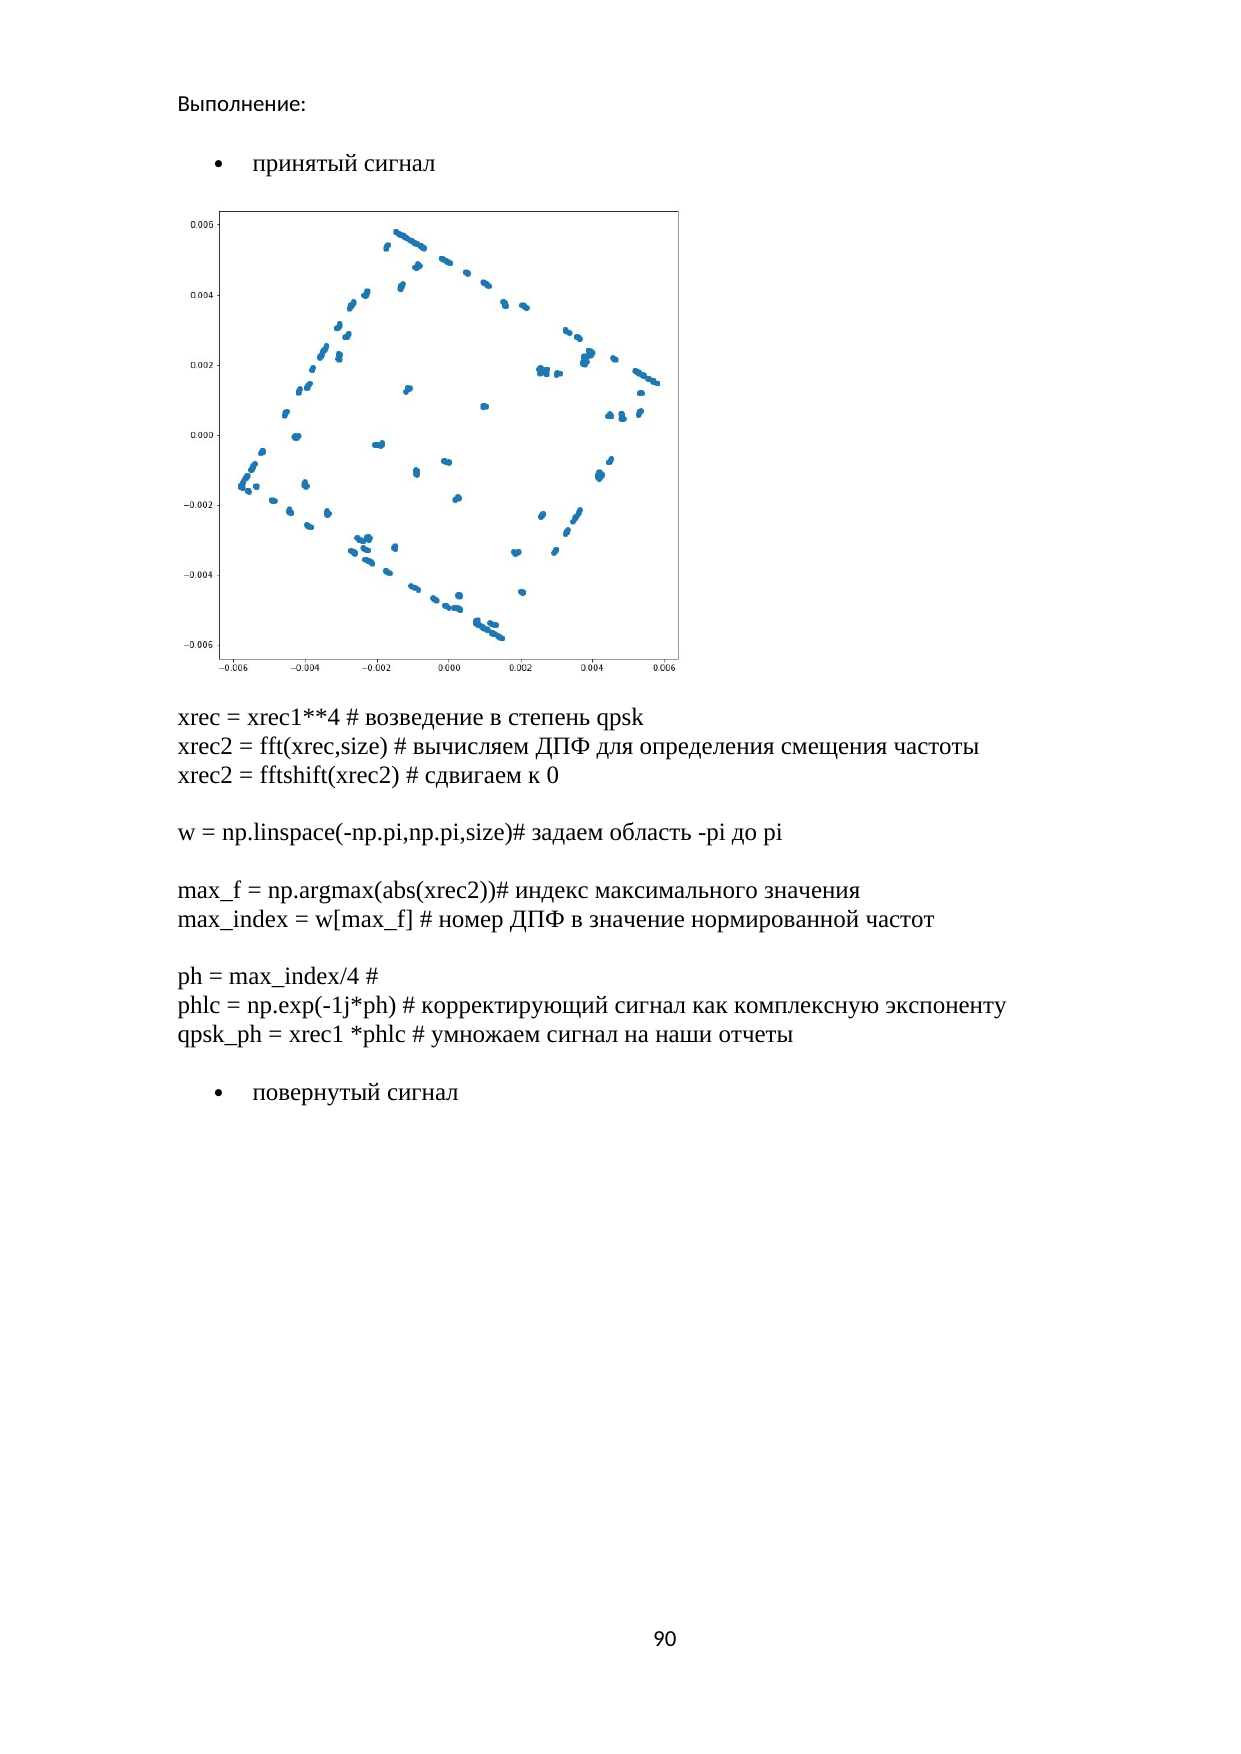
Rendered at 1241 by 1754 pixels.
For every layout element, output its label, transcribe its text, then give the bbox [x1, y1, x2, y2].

text Выполнение: [177, 89, 1152, 117]
text w = np.linspace(-np.pi,np.pi,size)# задаем область -pi до pi [177, 817, 1152, 846]
list повернутый сигнал [215, 1077, 1152, 1105]
text max_index = w[max_f] # номер ДПФ в значение нормированной частот [177, 904, 1152, 932]
text qpsk_ph = xrec1 *phlc # умножаем сигнал на наши отчеты [177, 1019, 1152, 1047]
list принятый сигнал [215, 148, 1152, 177]
picture [177, 206, 683, 678]
text phlc = np.exp(-1j*ph) # корректирующий сигнал как комплексную экспоненту [177, 990, 1152, 1019]
text xrec = xrec1**4 # возведение в степень qpsk [177, 702, 1152, 731]
text ph = max_index/4 # [177, 961, 1152, 990]
text xrec2 = fftshift(xrec2) # сдвигаем к 0 [177, 760, 1152, 789]
text xrec2 = fft(xrec,size) # вычисляем ДПФ для определения смещения частоты [177, 731, 1152, 760]
text max_f = np.argmax(abs(xrec2))# индекс максимального значения [177, 875, 1152, 904]
